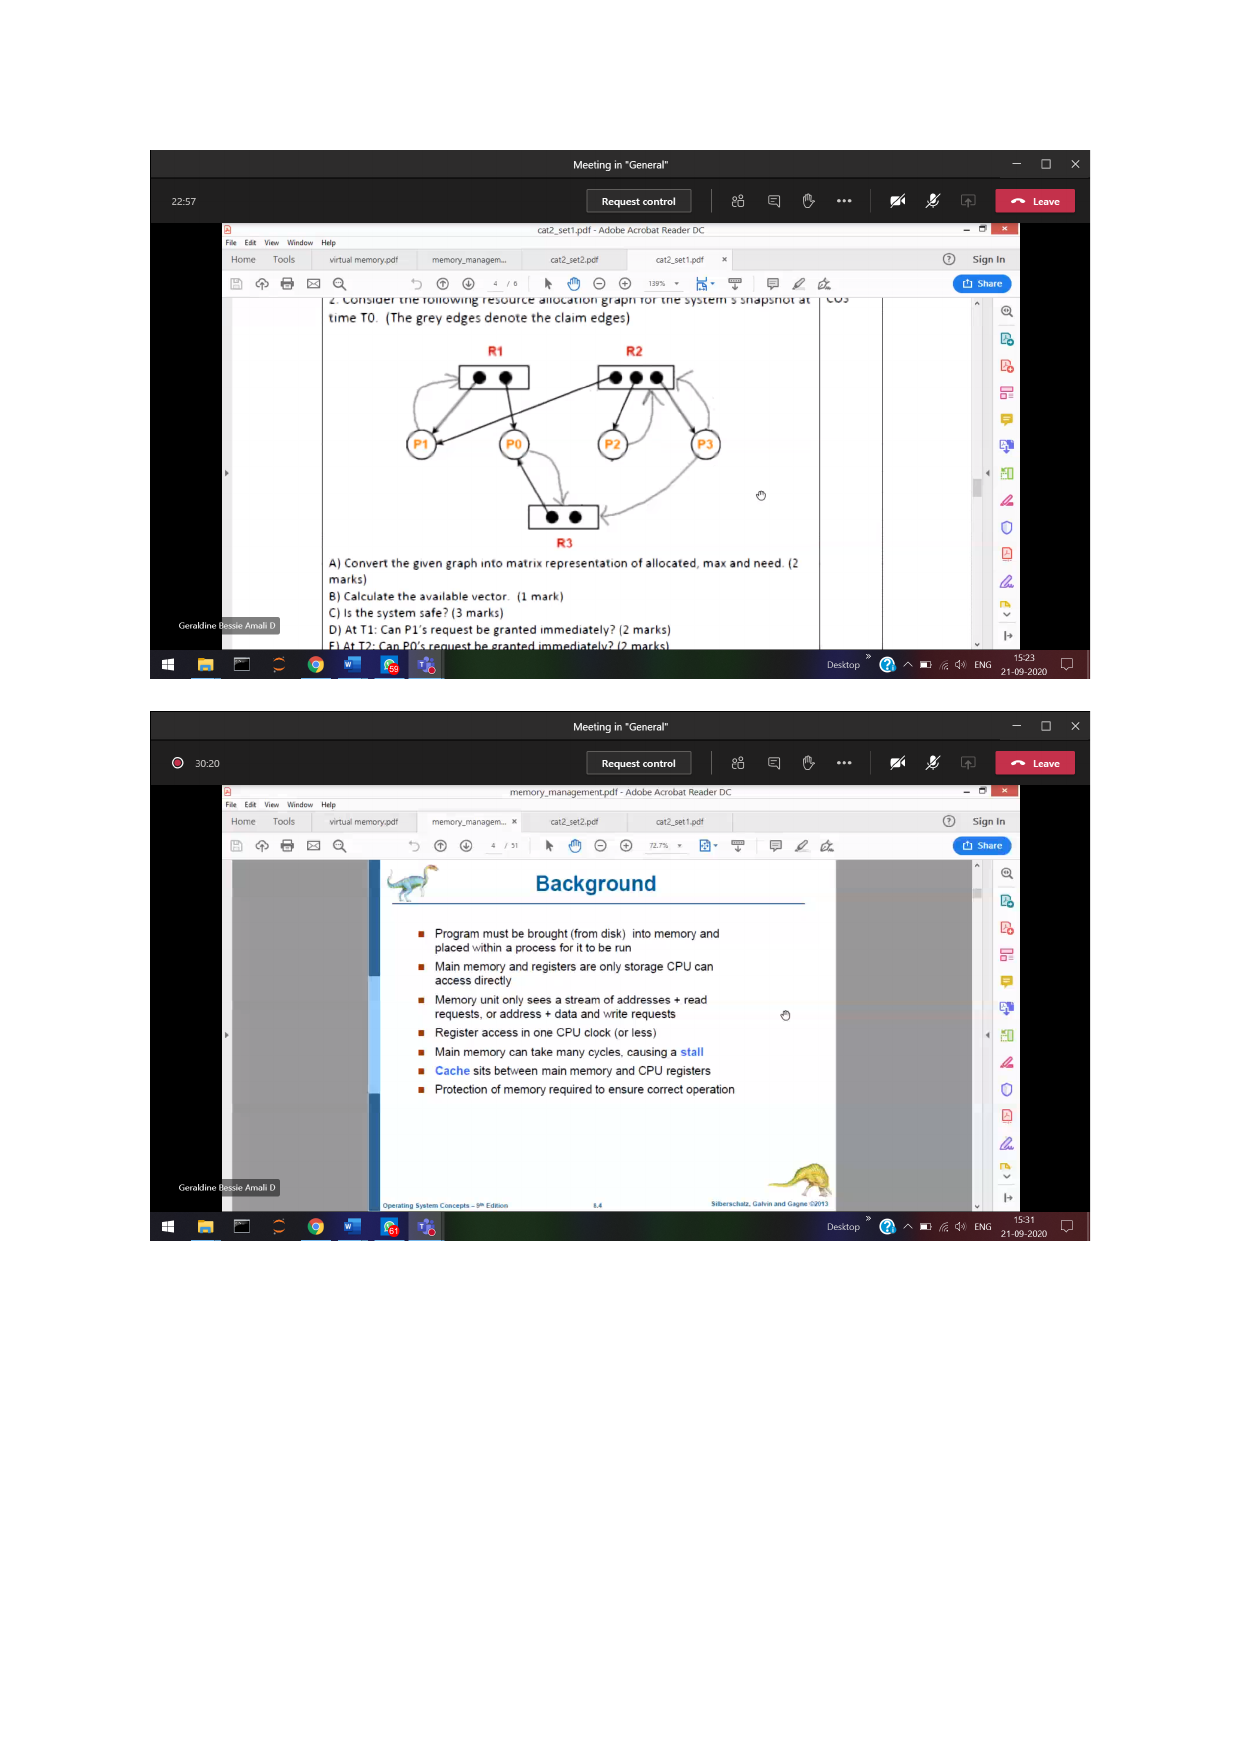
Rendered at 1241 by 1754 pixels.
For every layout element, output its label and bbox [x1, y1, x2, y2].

picture [150, 711, 1091, 1241]
picture [150, 150, 1091, 679]
